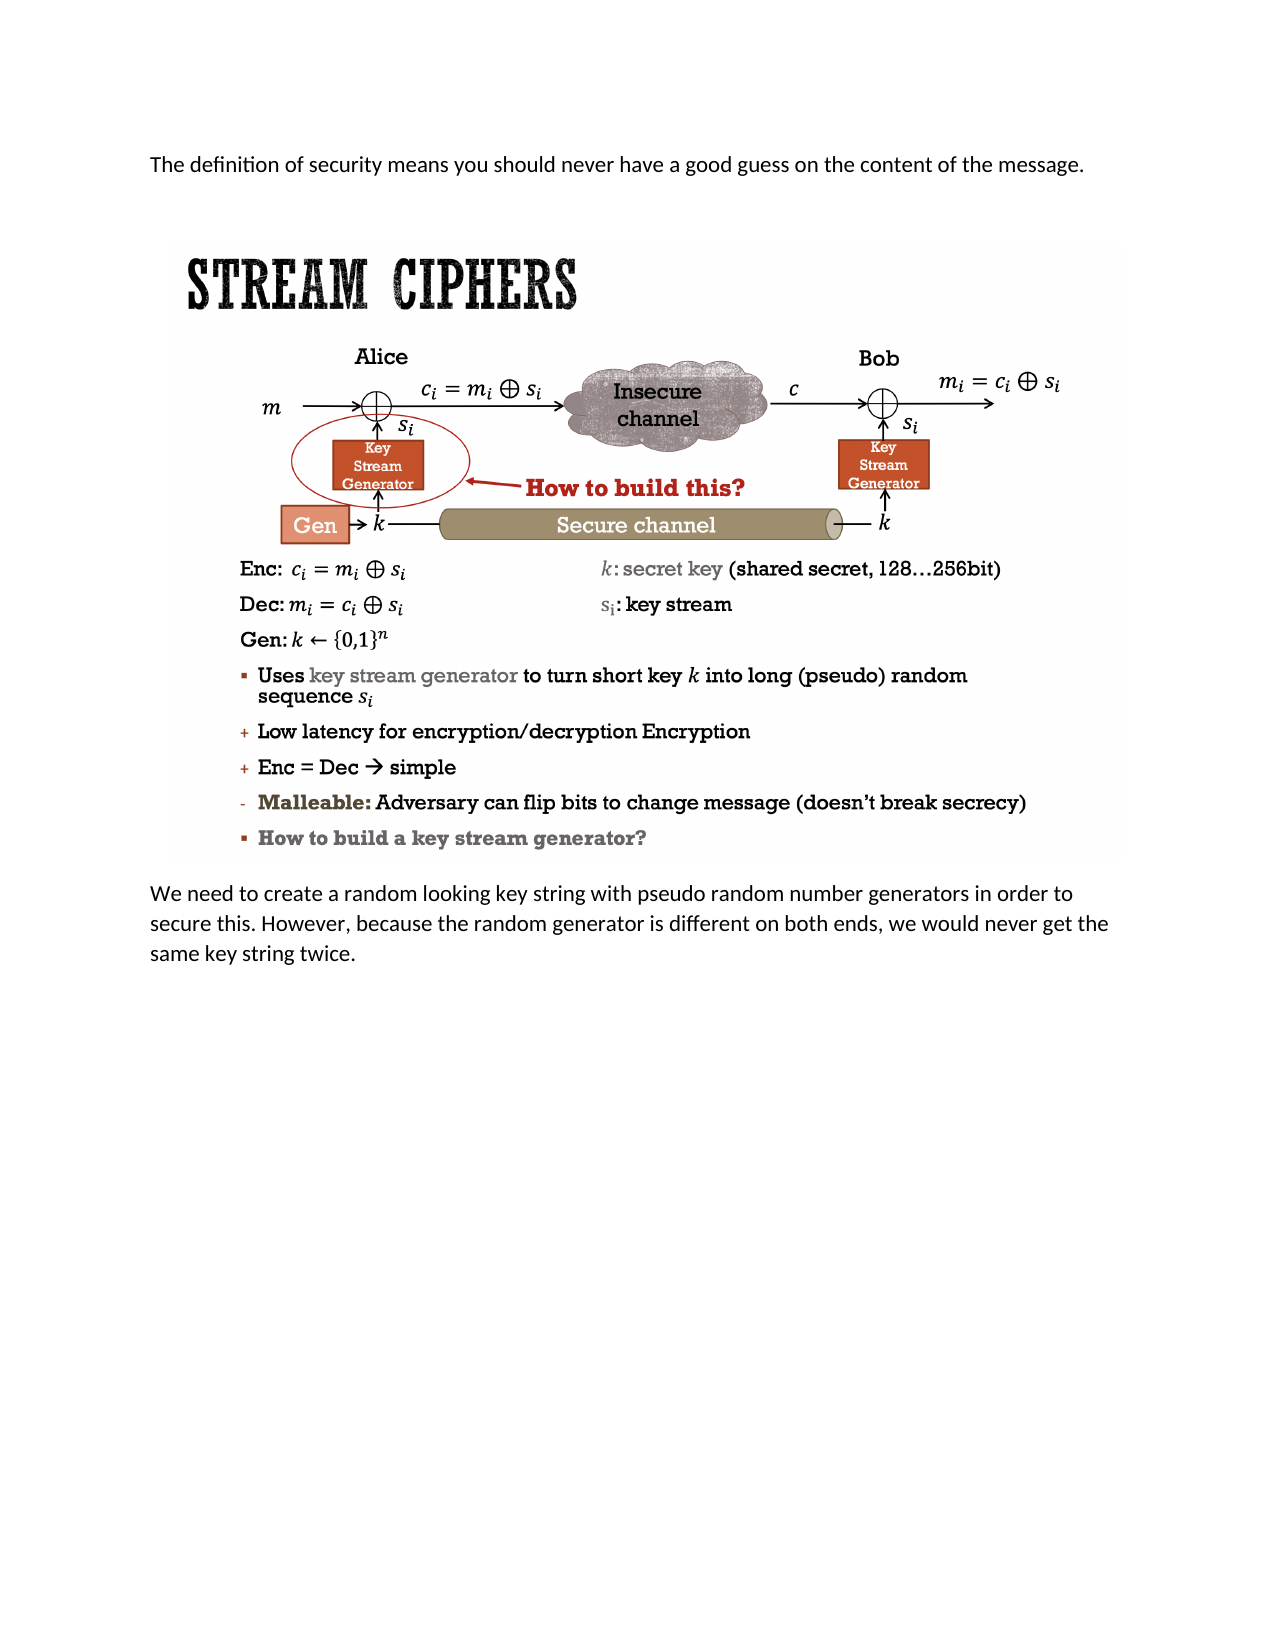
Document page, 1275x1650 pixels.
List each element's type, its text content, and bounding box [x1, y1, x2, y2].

text We need to create a random looking key string with pseudo random number generators in order to secure this. However, because the random generator is different on both ends, we would never get the same key string twice. [150, 879, 1125, 968]
text The definition of security means you should never have a good guess on the content of the message. [150, 150, 1125, 178]
